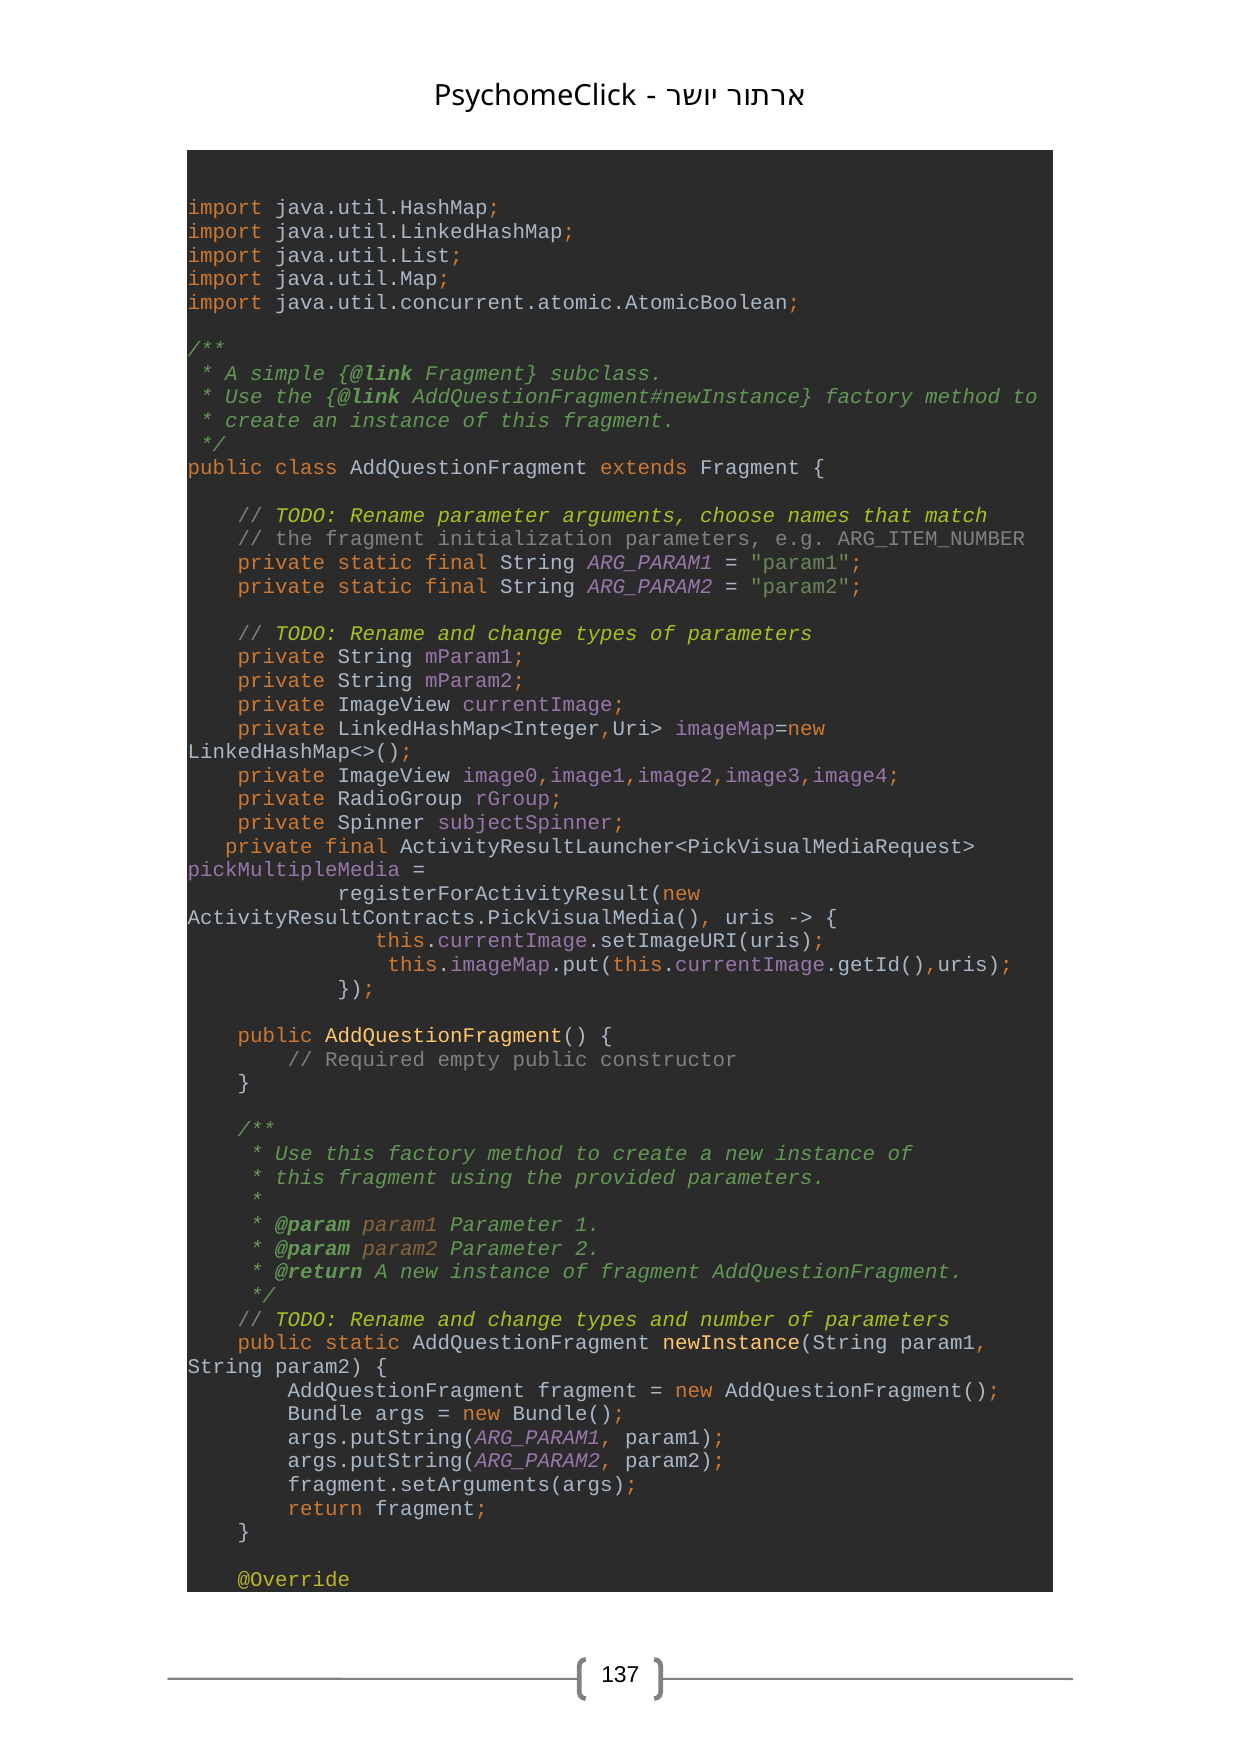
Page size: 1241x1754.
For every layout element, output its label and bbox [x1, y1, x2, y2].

text [187, 150, 1053, 1592]
